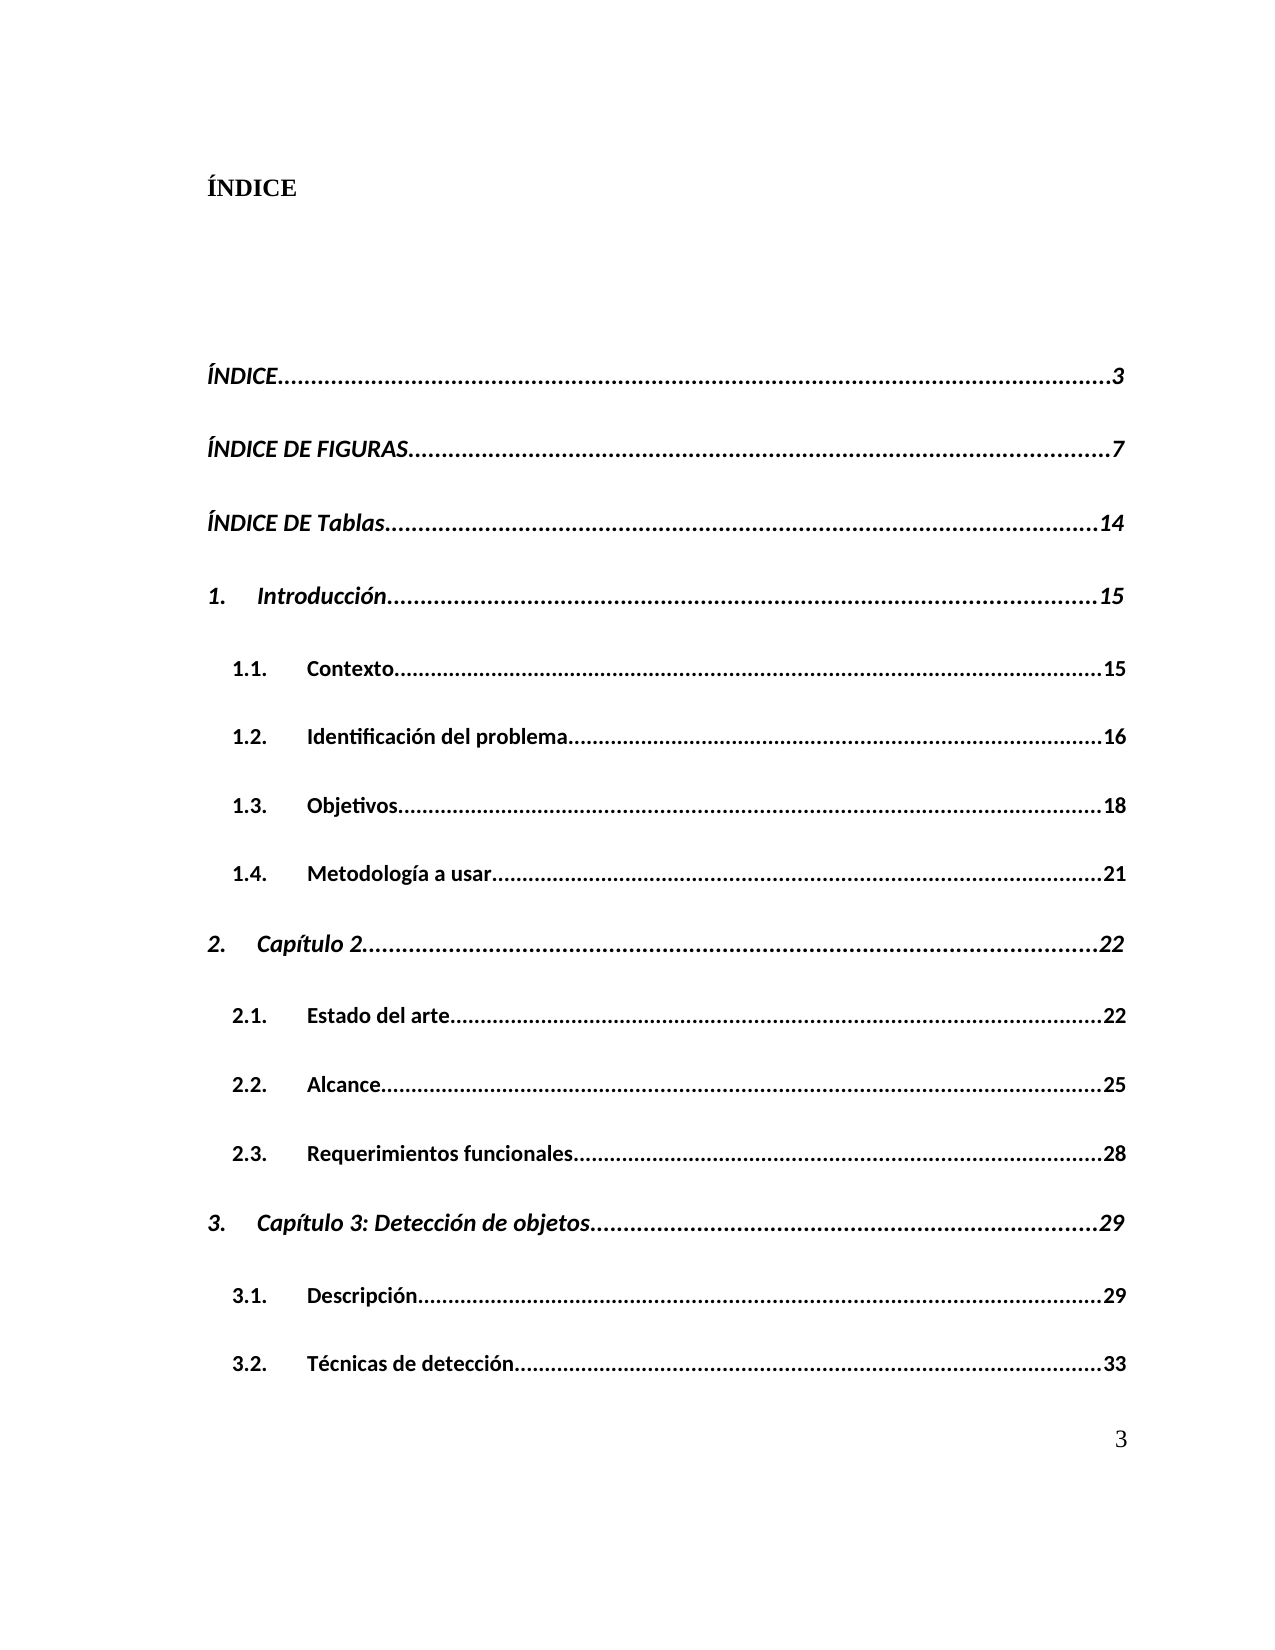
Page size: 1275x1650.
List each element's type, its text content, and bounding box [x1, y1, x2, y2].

subtitle ÍNDICE [207, 173, 1127, 201]
